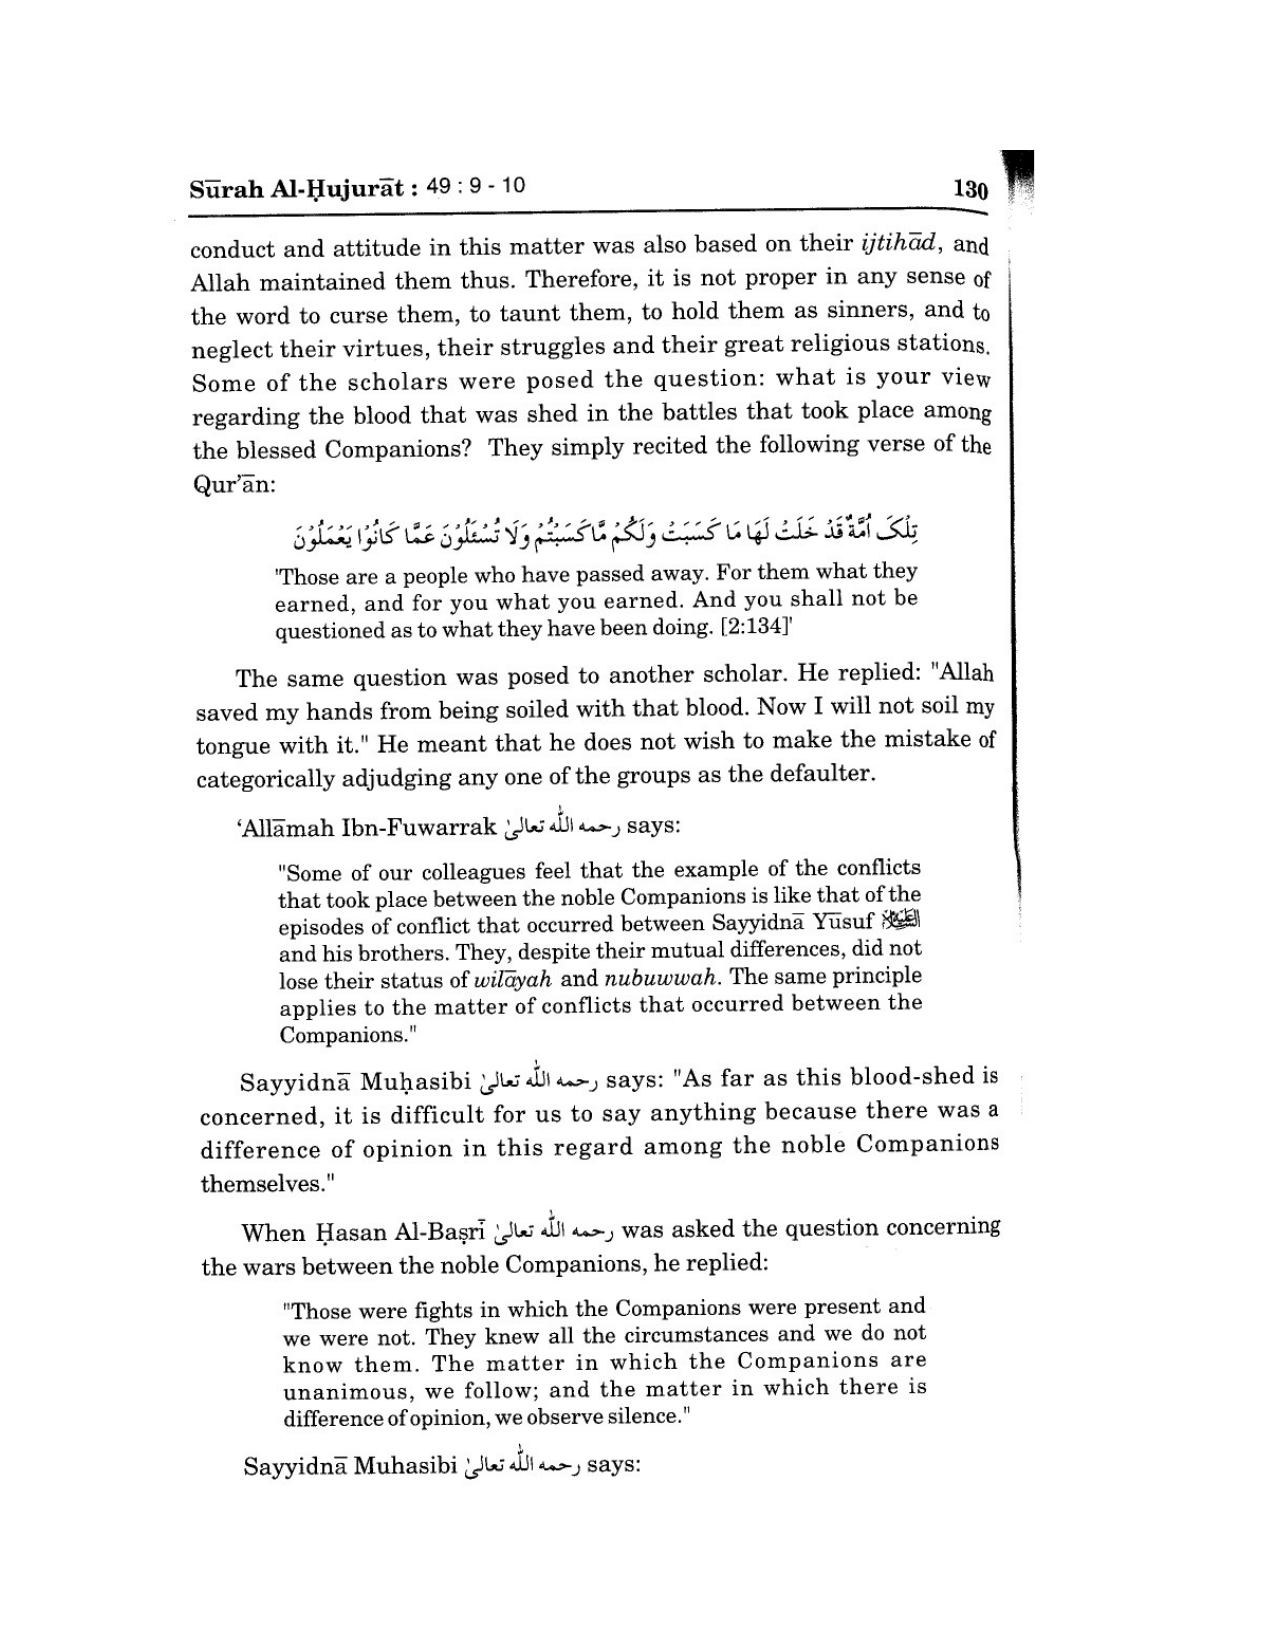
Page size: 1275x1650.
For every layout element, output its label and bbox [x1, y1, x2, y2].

picture [150, 150, 1035, 1500]
